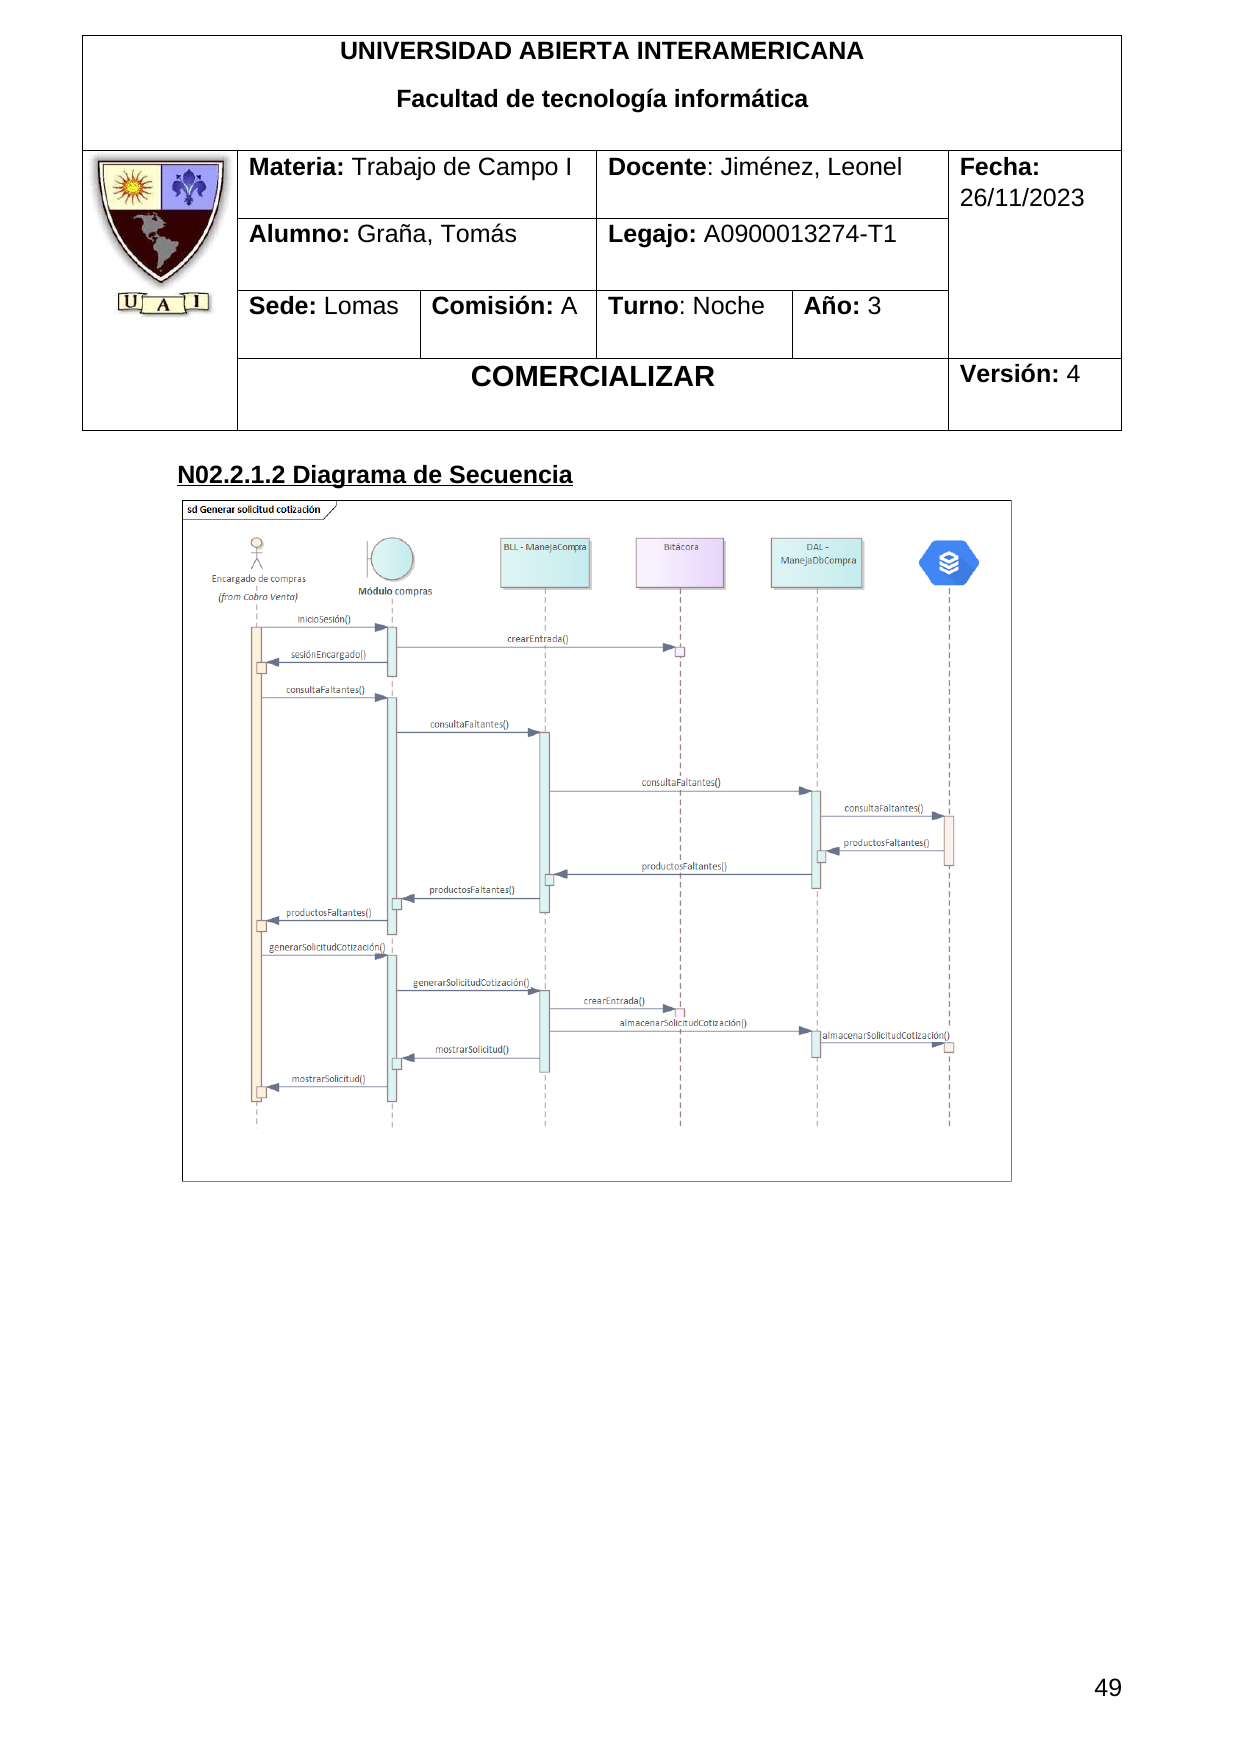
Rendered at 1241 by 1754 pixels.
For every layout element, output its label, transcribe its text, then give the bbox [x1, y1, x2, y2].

picture [177, 495, 1017, 1187]
picture [87, 151, 234, 320]
subtitle N02.2.1.2 Diagrama de Secuencia [177, 460, 1122, 488]
